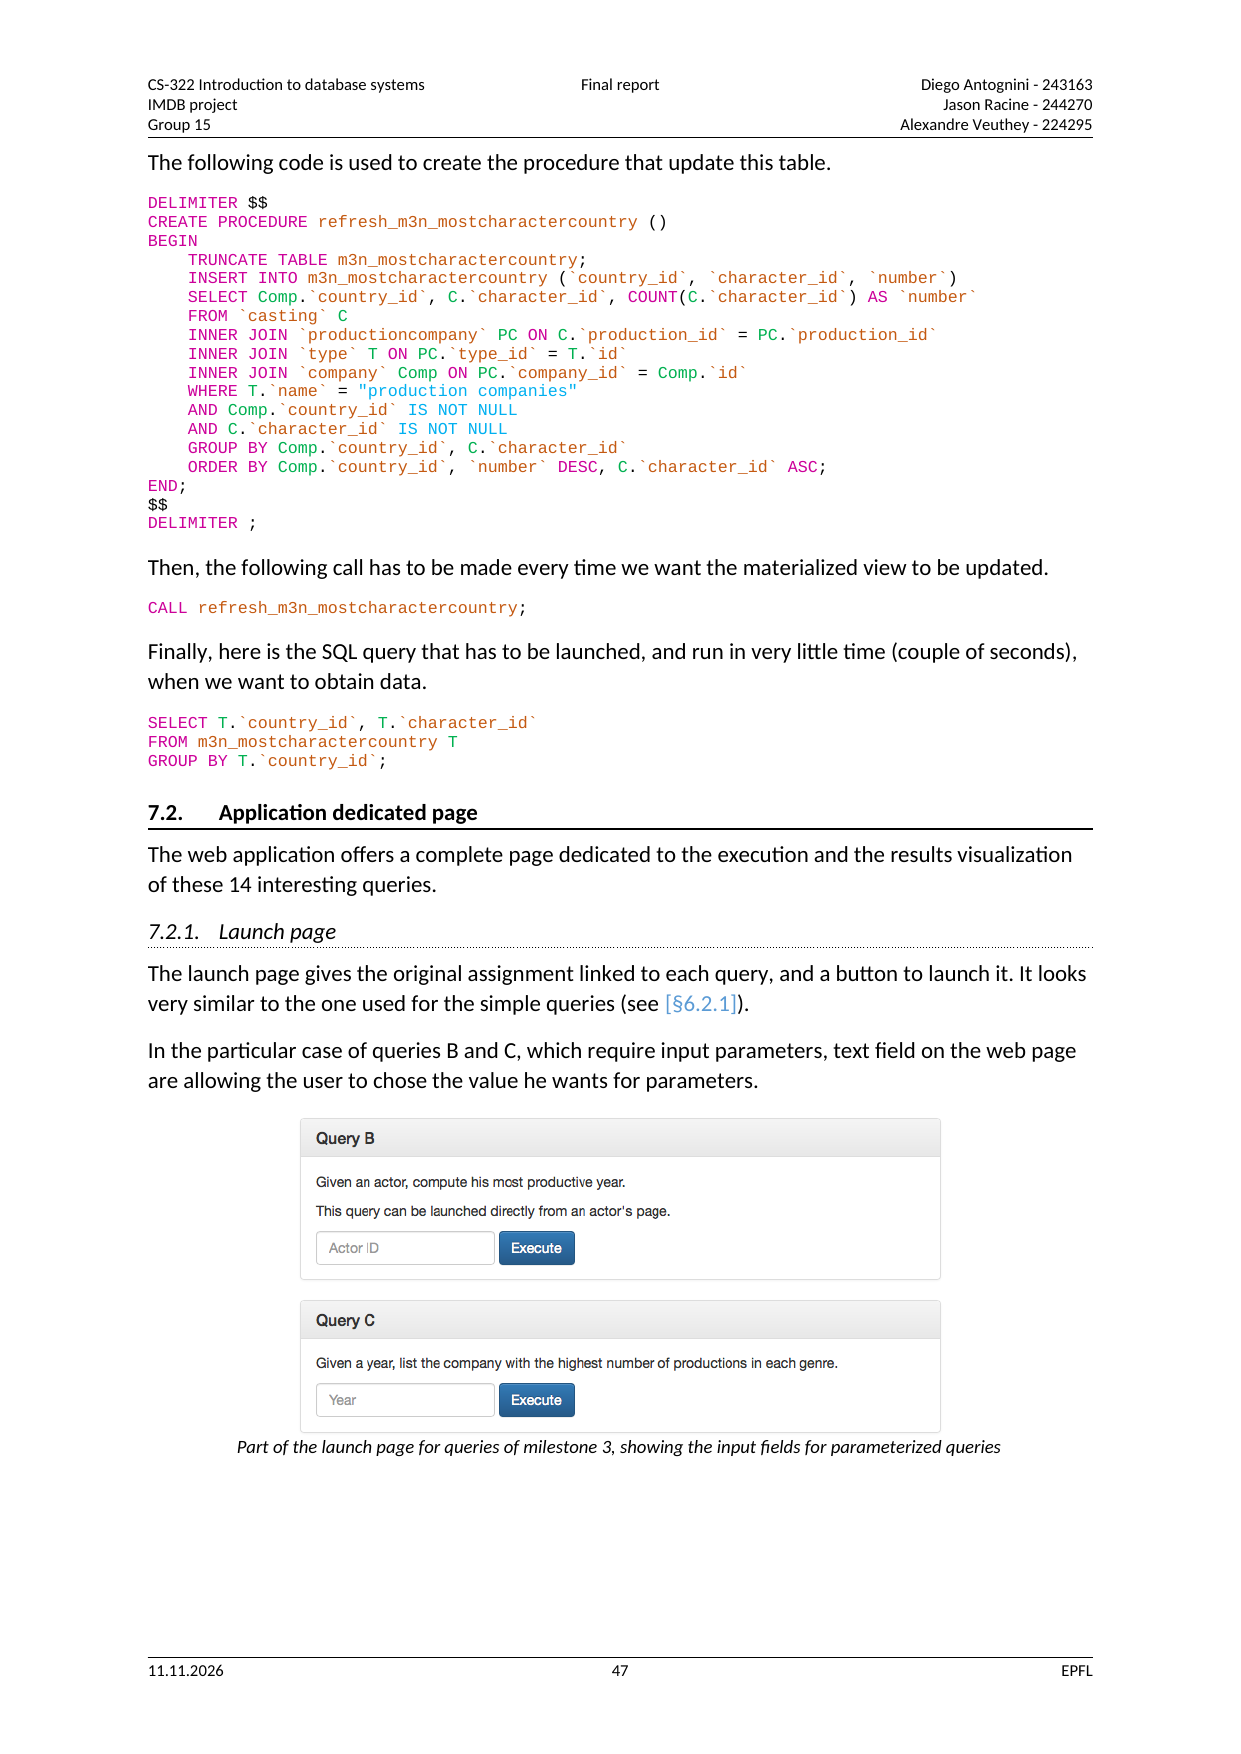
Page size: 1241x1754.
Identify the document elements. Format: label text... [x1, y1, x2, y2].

text FROM m3n_mostcharactercountry T [148, 733, 1093, 752]
text $$ [148, 496, 1093, 515]
text CREATE PROCEDURE refresh_m3n_mostcharactercountry () [148, 213, 1093, 232]
picture [296, 1113, 944, 1436]
subtitle Launch page [148, 917, 1093, 948]
text CALL refresh_m3n_mostcharactercountry; [148, 599, 1093, 618]
text FROM `casting` C [148, 308, 1093, 326]
text The launch page gives the original assignment linked to each query, and a button to launch it. It looks very similar to the one used for the simple queries (see [§6.2.1]). [148, 959, 1093, 1017]
text BEGIN [148, 232, 1093, 251]
text SELECT T.`country_id`, T.`character_id` [148, 714, 1093, 733]
text GROUP BY T.`country_id`; [148, 752, 1093, 771]
text INNER JOIN `company` Comp ON PC.`company_id` = Comp.`id` [148, 364, 1093, 383]
text INSERT INTO m3n_mostcharactercountry (`country_id`, `character_id`, `number`) [148, 270, 1093, 289]
text In the particular case of queries B and C, which require input parameters, text field on the web page are allowing the user to chose the value he wants for parameters. [148, 1036, 1093, 1094]
text DELIMITER ; [148, 515, 1093, 534]
text INNER JOIN `type` T ON PC.`type_id` = T.`id` [148, 345, 1093, 364]
text The following code is used to create the procedure that update this table. [148, 148, 1093, 176]
text Finally, here is the SQL query that has to be launched, and run in very little time (couple of seconds), when we want to obtain data. [148, 637, 1093, 696]
text AND Comp.`country_id` IS NOT NULL [148, 402, 1093, 421]
text Part of the launch page for queries of milestone 3, showing the input fields for parameterized queries [148, 1435, 1093, 1458]
subtitle Application dedicated page [148, 798, 1093, 828]
text ORDER BY Comp.`country_id`, `number` DESC, C.`character_id` ASC; [148, 458, 1093, 477]
text DELIMITER $$ [148, 194, 1093, 213]
text INNER JOIN `productioncompany` PC ON C.`production_id` = PC.`production_id` [148, 326, 1093, 345]
text END; [148, 477, 1093, 496]
text AND C.`character_id` IS NOT NULL [148, 421, 1093, 439]
text SELECT Comp.`country_id`, C.`character_id`, COUNT(C.`character_id`) AS `number` [148, 289, 1093, 308]
text TRUNCATE TABLE m3n_mostcharactercountry; [148, 251, 1093, 270]
text WHERE T.`name` = "production companies" [148, 383, 1093, 402]
text The web application offers a complete page dedicated to the execution and the results visualization of these 14 interesting queries. [148, 840, 1093, 898]
text GROUP BY Comp.`country_id`, C.`character_id` [148, 439, 1093, 458]
text Then, the following call has to be made every time we want the materialized view to be updated. [148, 553, 1093, 581]
